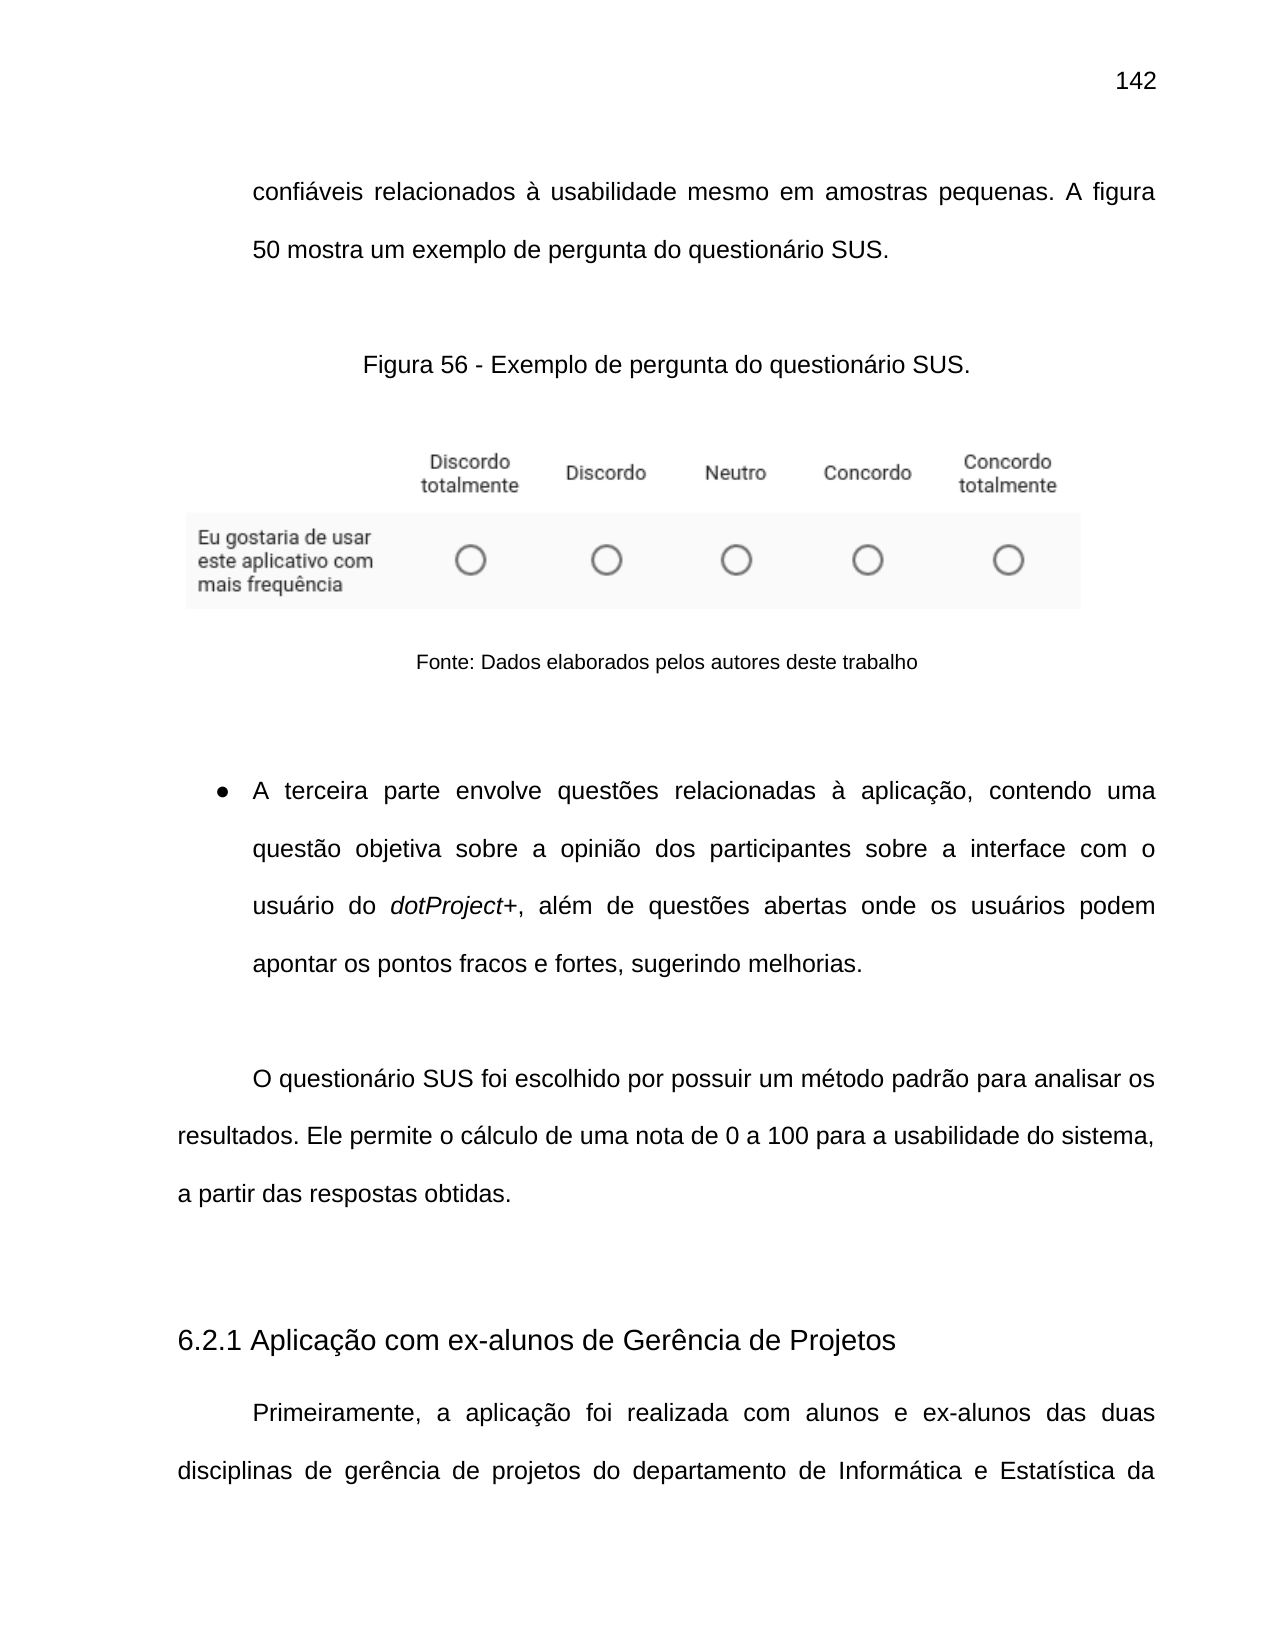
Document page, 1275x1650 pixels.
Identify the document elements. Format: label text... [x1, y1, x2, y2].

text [177, 1398, 1157, 1485]
text Fonte: Dados elaborados pelos autores deste trabalho [177, 650, 1157, 674]
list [215, 177, 1157, 263]
list A terceira parte envolve questões relacionadas à aplicação, contendo uma questão objetiva sobre a opinião dos participantes sobre a interface com o usuário do dotProject+, além de questões abertas onde os usuários podem apontar os pontos fracos e fortes, sugerindo melhorias. [215, 776, 1157, 978]
text Figura 56 - Exemplo de pergunta do questionário SUS. [177, 350, 1157, 378]
text O questionário SUS foi escolhido por possuir um método padrão para analisar os resultados. Ele permite o cálculo de uma nota de 0 a 100 para a usabilidade do sistema, a partir das respostas obtidas. [177, 1064, 1157, 1208]
picture [177, 436, 1084, 609]
subtitle 6.2.1 Aplicação com ex-alunos de Gerência de Projetos [177, 1323, 1157, 1357]
